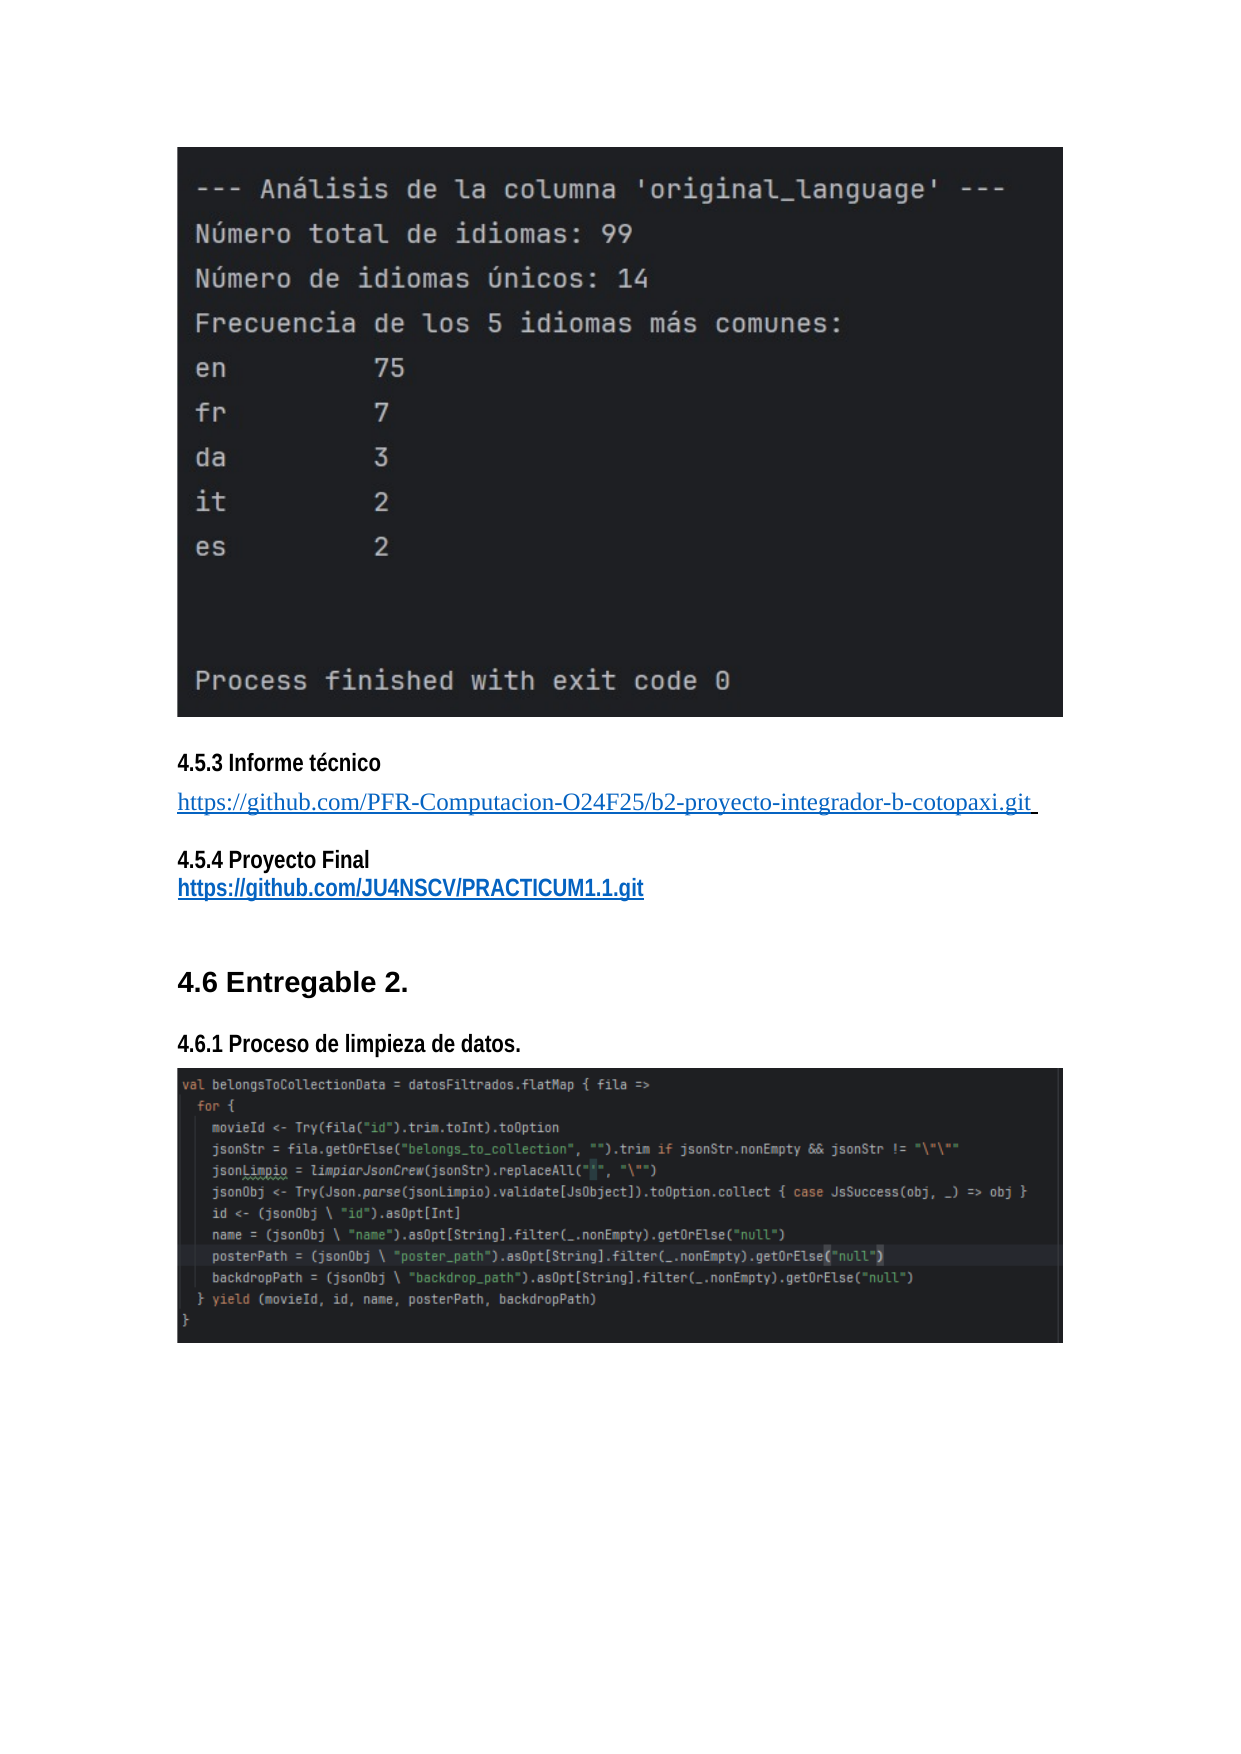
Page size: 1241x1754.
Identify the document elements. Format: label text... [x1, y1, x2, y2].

picture [177, 147, 1063, 717]
text 4.5.4 Proyecto Final [177, 845, 1063, 873]
picture [177, 1068, 1063, 1343]
text https://github.com/PFR-Computacion-O24F25/b2-proyecto-integrador-b-cotopaxi.git [177, 787, 1063, 816]
subtitle 4.6 Entregable 2. [177, 964, 1063, 998]
subtitle 4.6.1 Proceso de limpieza de datos. [177, 1029, 1063, 1058]
subtitle 4.5.3 Informe técnico [177, 748, 1063, 777]
text https://github.com/JU4NSCV/PRACTICUM1.1.git [177, 873, 1063, 902]
